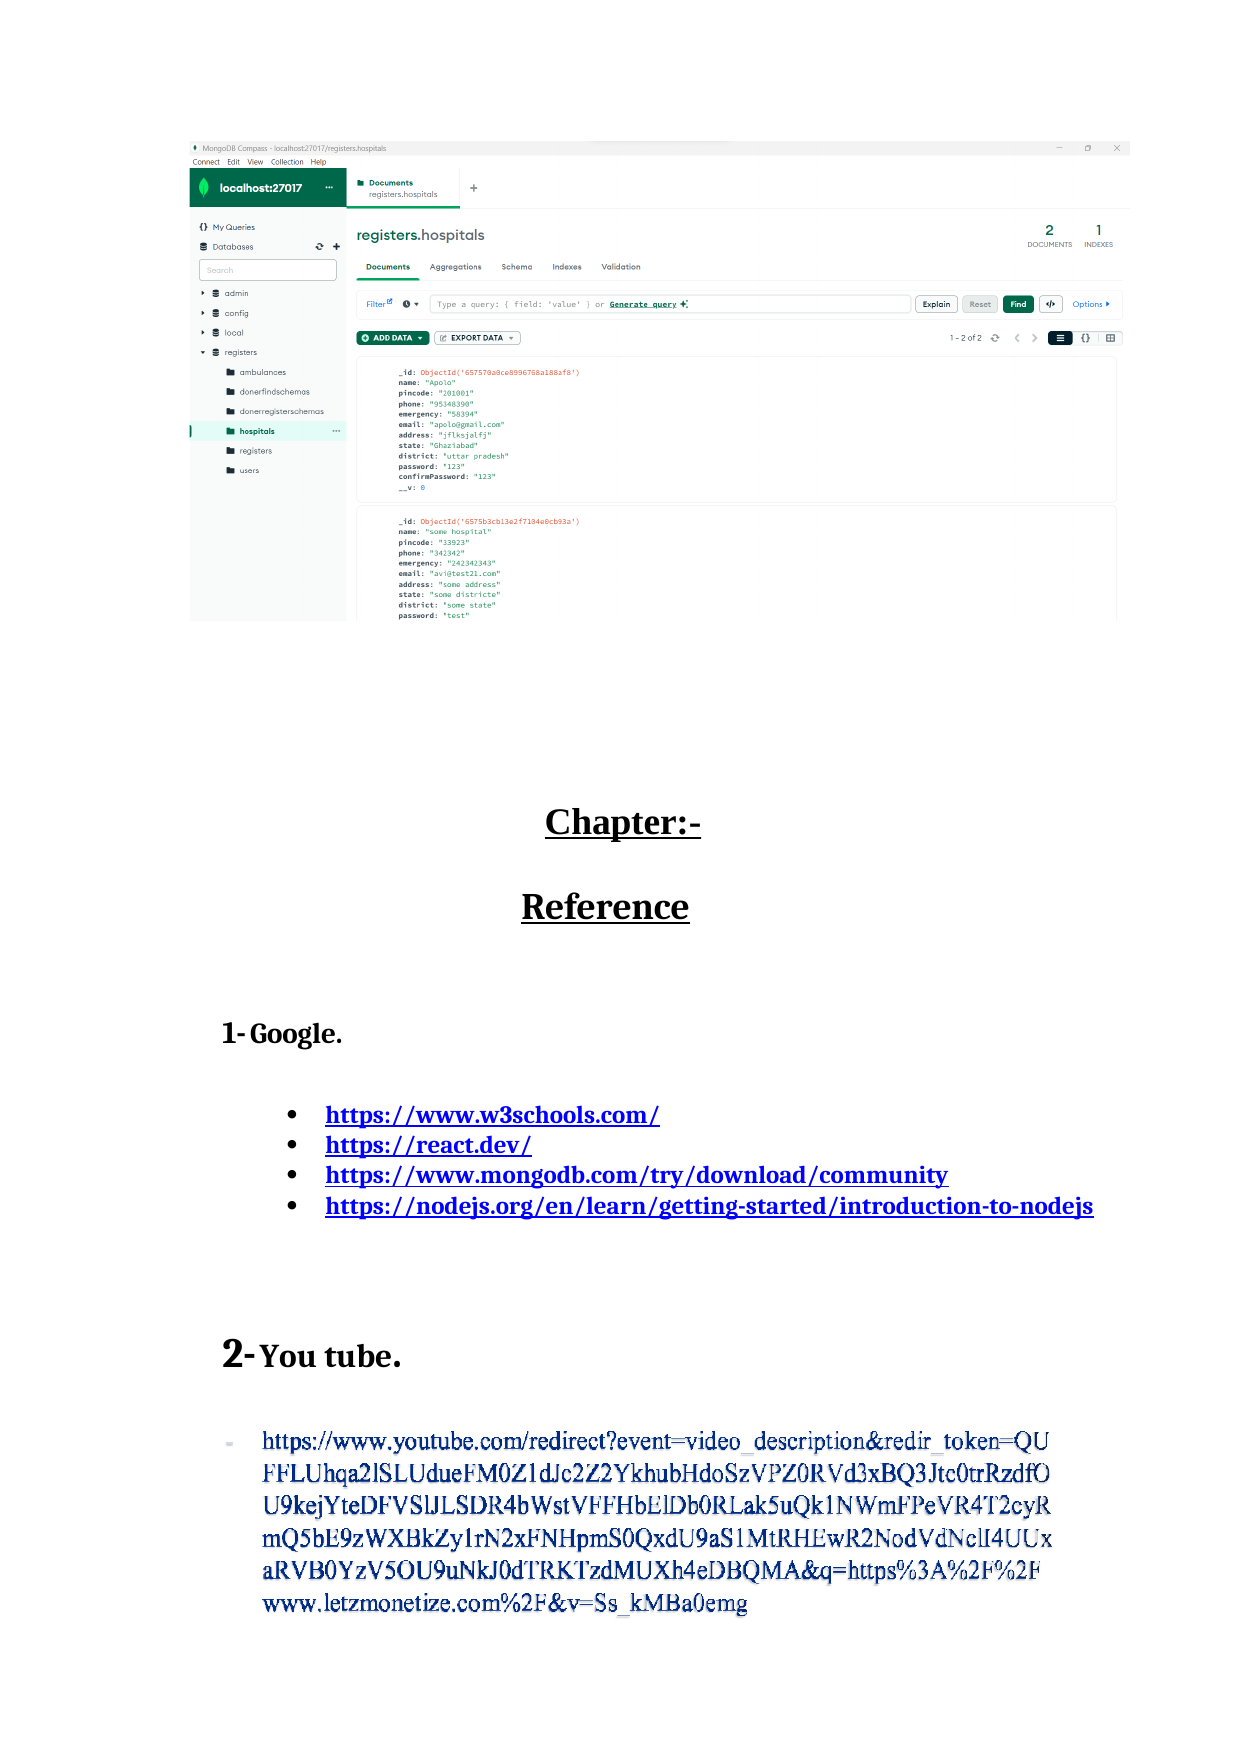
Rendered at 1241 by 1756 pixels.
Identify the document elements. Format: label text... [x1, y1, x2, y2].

list https://nodejs.org/en/learn/getting-started/introduction-to-nodejs [288, 1190, 1151, 1220]
list https://www.w3schools.com/ [288, 1099, 1151, 1129]
list https://www.mongodb.com/try/download/community [288, 1160, 1151, 1190]
picture [261, 1560, 1041, 1587]
picture [261, 1463, 1051, 1490]
picture [261, 1592, 748, 1619]
subtitle Google. [222, 1015, 1151, 1051]
picture [261, 1430, 1050, 1457]
picture [224, 1441, 234, 1447]
picture [261, 1495, 1051, 1522]
text Reference [152, 886, 1059, 929]
list https://react.dev/ [288, 1129, 1151, 1160]
picture [261, 1528, 1053, 1554]
list You tube. [222, 1330, 1151, 1378]
picture [189, 141, 1130, 621]
subtitle Chapter:- [188, 800, 1058, 843]
